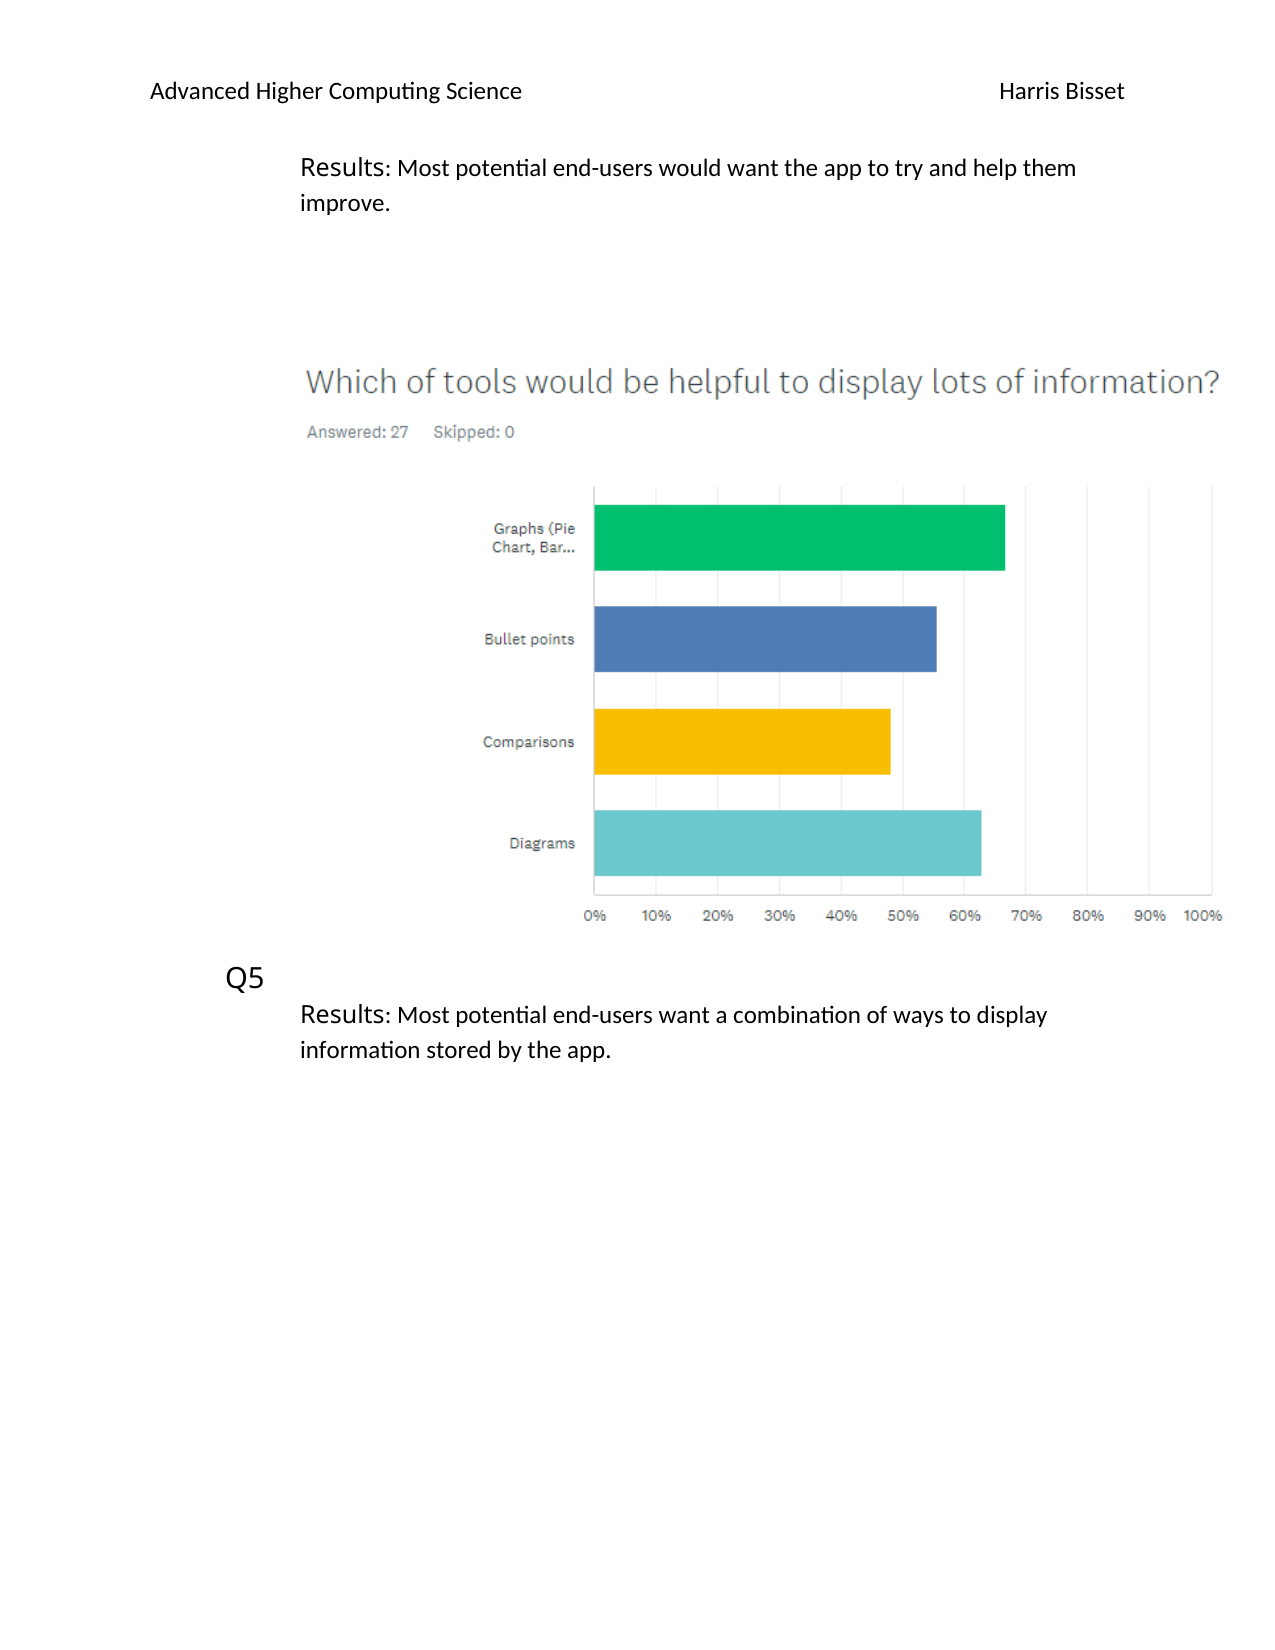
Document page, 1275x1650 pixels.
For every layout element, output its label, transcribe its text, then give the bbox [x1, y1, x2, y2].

text Results: Most potential end-users want a combination of ways to display information stored by the app. [300, 997, 1125, 1064]
text Results: Most potential end-users would want the app to try and help them improve. [300, 150, 1125, 218]
picture [304, 359, 1229, 942]
